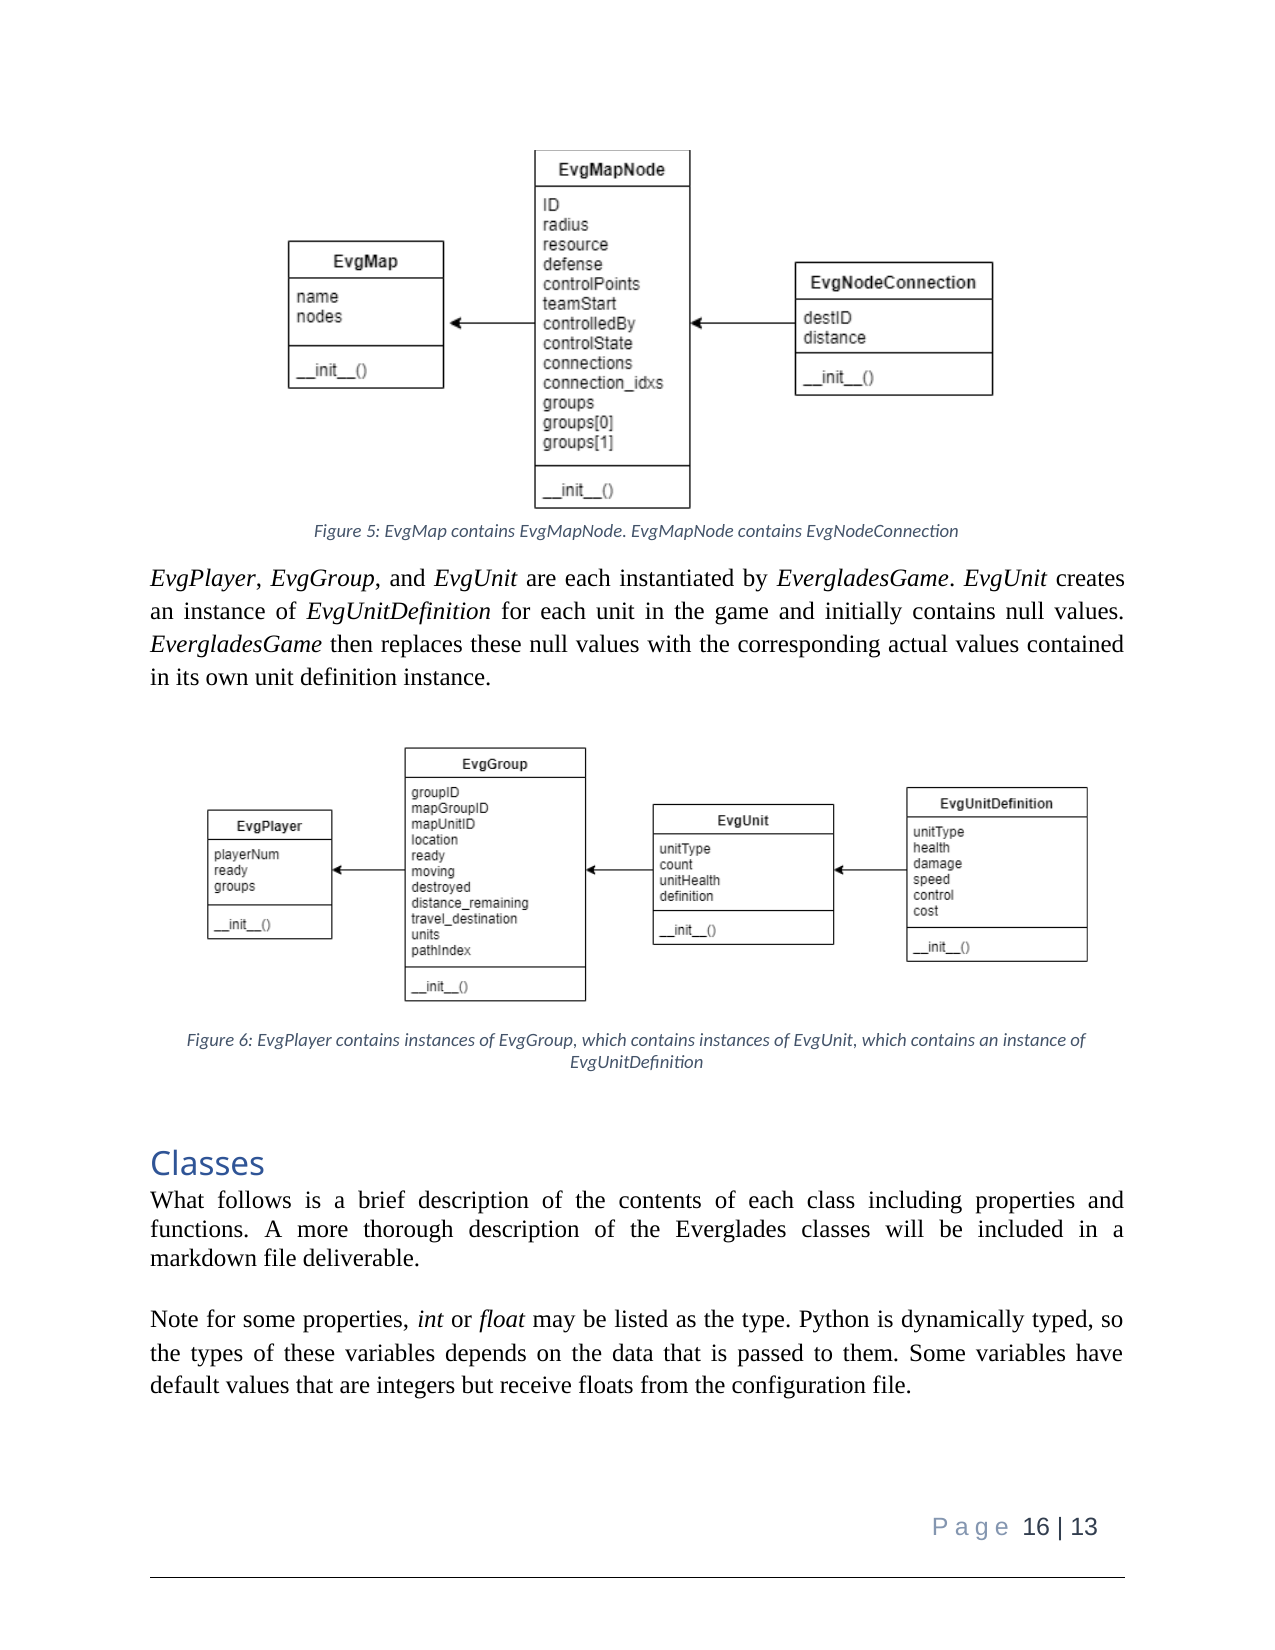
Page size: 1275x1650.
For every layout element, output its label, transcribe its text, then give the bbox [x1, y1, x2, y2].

text Note for some properties, int or float may be listed as the type. Python is dynamically typed, so the types of these variables depends on the data that is passed to them. Some variables have default values that are integers but receive floats from the configuration file. [150, 1304, 1125, 1399]
text Figure 5: EvgMap contains EvgMapNode. EvgMapNode contains EvgNodeConnection [150, 519, 1125, 542]
text EvgPlayer, EvgGroup, and EvgUnit are each instantiated by EvergladesGame. EvgUnit creates an instance of EvgUnitDefinition for each unit in the game and initially contains null values. EvergladesGame then replaces these null values with the corresponding actual values contained in its own unit definition instance. [150, 563, 1125, 691]
picture [187, 725, 1088, 1024]
text Classes [150, 1140, 1125, 1185]
text Figure 6: EvgPlayer contains instances of EvgGroup, which contains instances of EvgUnit, which contains an instance of EvgUnitDefinition [150, 1028, 1125, 1074]
text What follows is a brief description of the contents of each class including properties and functions. A more thorough description of the Everglades classes will be included in a markdown file deliverable. [150, 1185, 1125, 1272]
picture [260, 150, 1015, 516]
